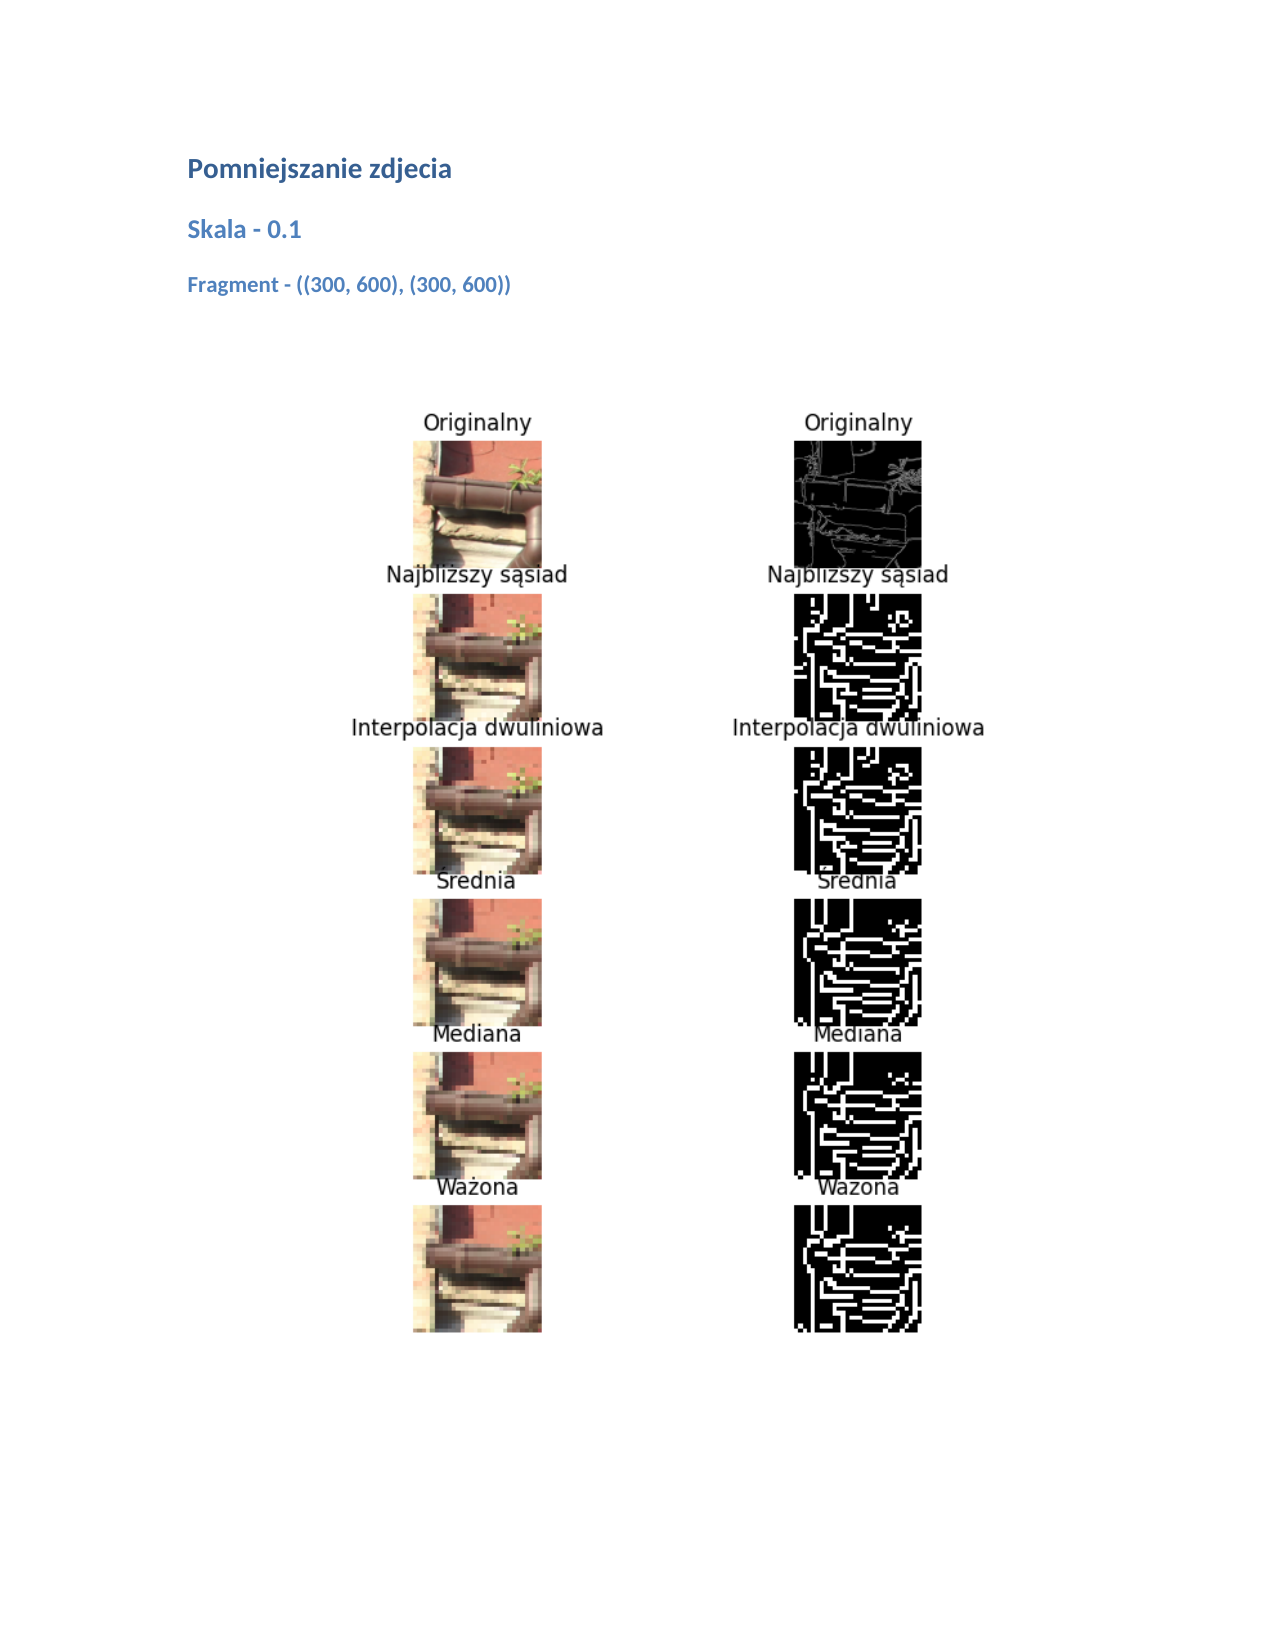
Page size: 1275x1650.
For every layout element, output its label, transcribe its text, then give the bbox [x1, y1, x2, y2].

subtitle Skala - 0.1 [187, 212, 1087, 245]
subtitle Pomniejszanie zdjecia [187, 150, 1087, 186]
subtitle Fragment - ((300, 600), (300, 600)) [187, 271, 1087, 298]
picture [206, 302, 1107, 1460]
